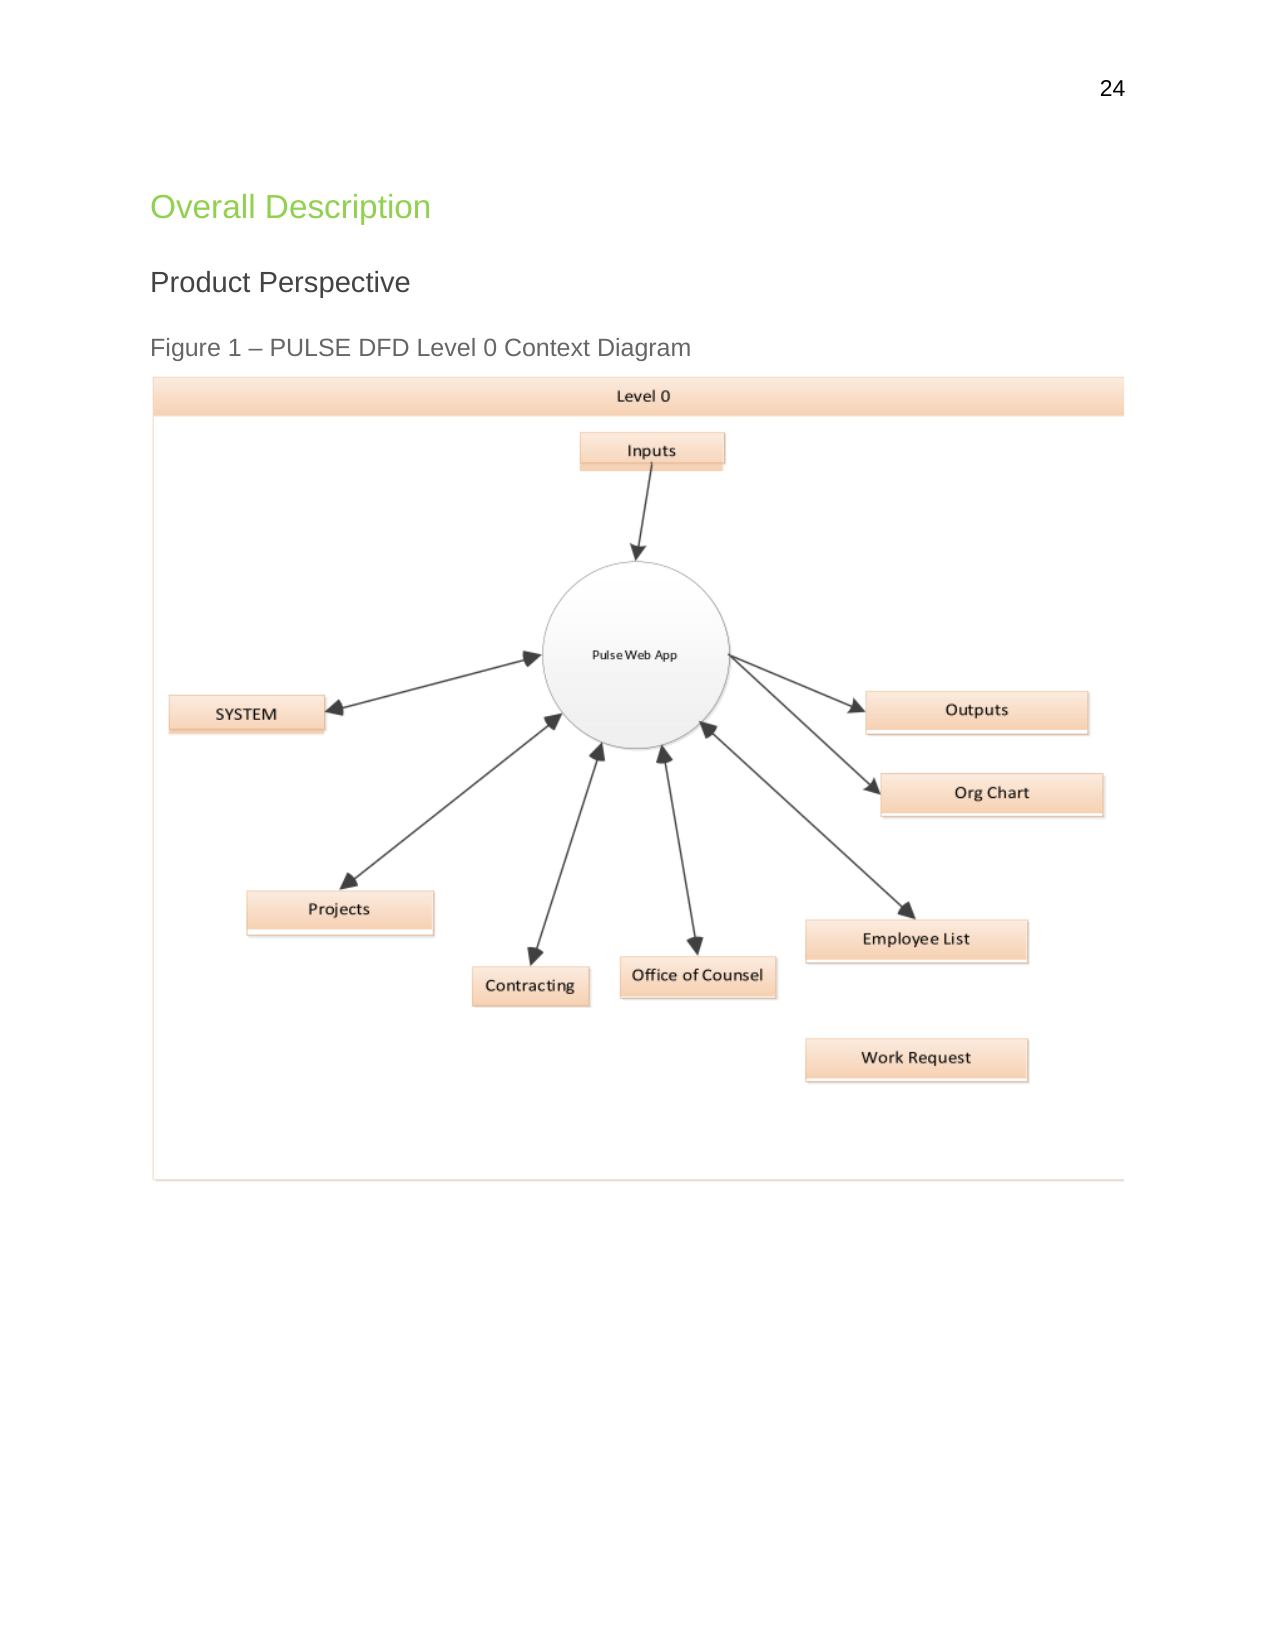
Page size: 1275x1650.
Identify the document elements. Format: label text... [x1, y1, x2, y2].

subtitle Product Perspective [150, 265, 1125, 298]
subtitle Overall Description [150, 187, 1125, 226]
subtitle Figure 1 – PULSE DFD Level 0 Context Diagram [150, 333, 1125, 361]
